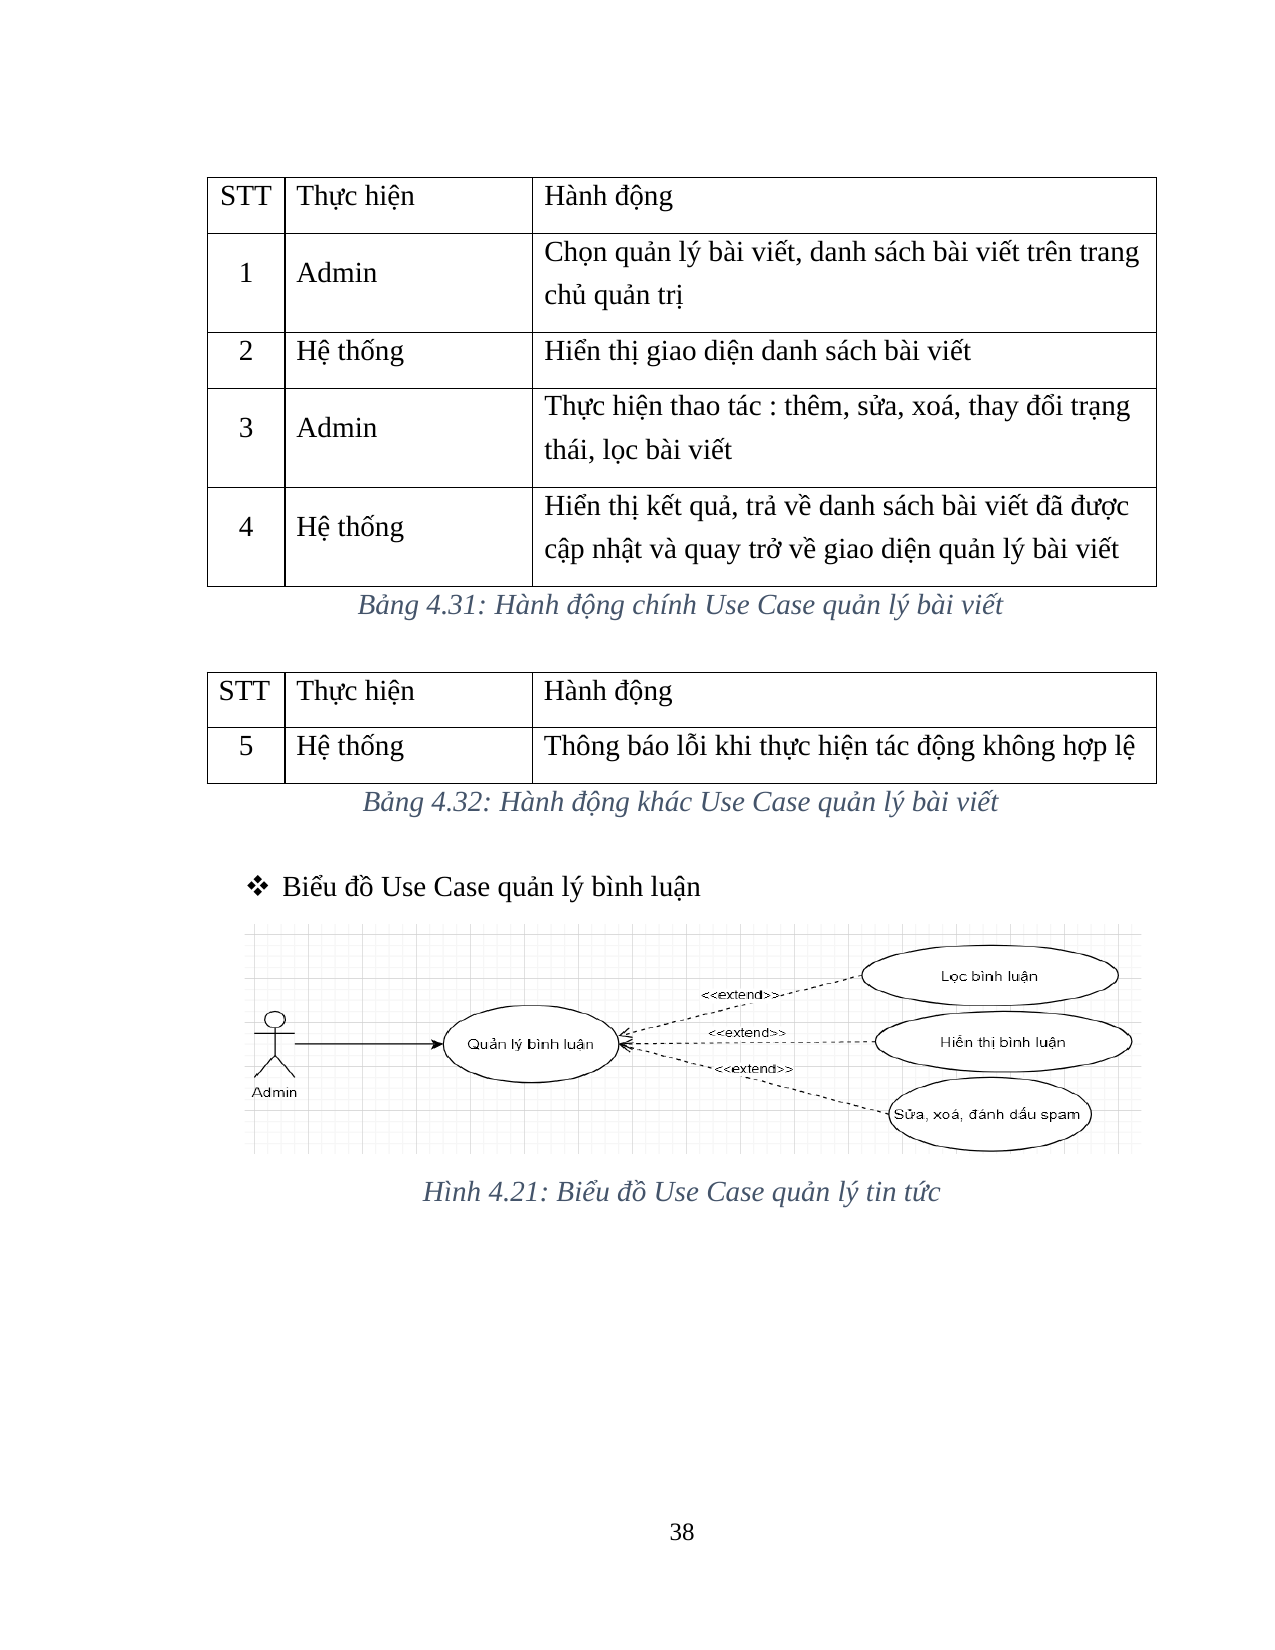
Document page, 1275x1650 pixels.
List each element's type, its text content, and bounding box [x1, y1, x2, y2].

table_header STT [208, 673, 284, 727]
table_cell Hệ thống [286, 333, 532, 387]
table_cell Hiển thị giao diện danh sách bài viết [533, 333, 1156, 387]
table_cell Thực hiện thao tác : thêm, sửa, xoá, thay đổi trạng thái, lọc bài viết [533, 389, 1156, 487]
table_cell 3 [208, 389, 284, 487]
picture [244, 924, 1142, 1154]
table_header Thực hiện [286, 178, 532, 233]
table_header Hành động [533, 673, 1156, 727]
table_cell Chọn quản lý bài viết, danh sách bài viết trên trang chủ quản trị [533, 234, 1156, 332]
text Bảng 4.31: Hành động chính Use Case quản lý bài viết [207, 587, 1156, 620]
table_header Hành động [533, 178, 1156, 233]
table_cell Thông báo lỗi khi thực hiện tác động không hợp lệ [533, 728, 1156, 783]
table_cell Hệ thống [286, 728, 532, 783]
list Biểu đồ Use Case quản lý bình luận [244, 869, 1156, 902]
text Bảng 4.32: Hành động khác Use Case quản lý bài viết [207, 784, 1156, 817]
table_cell Admin [286, 234, 532, 332]
table_cell Hiển thị kết quả, trả về danh sách bài viết đã được cập nhật và quay trở về giao diện quản lý bài viết [533, 488, 1156, 586]
table_header Thực hiện [286, 673, 532, 727]
table_cell 1 [208, 234, 284, 332]
table_cell Hệ thống [286, 488, 532, 586]
table_cell 4 [208, 488, 284, 586]
table_header STT [208, 178, 284, 233]
table_cell 5 [208, 728, 284, 783]
table_cell 2 [208, 333, 284, 387]
table_cell Admin [286, 389, 532, 487]
text Hình 4.21: Biểu đồ Use Case quản lý tin tức [207, 1174, 1156, 1208]
